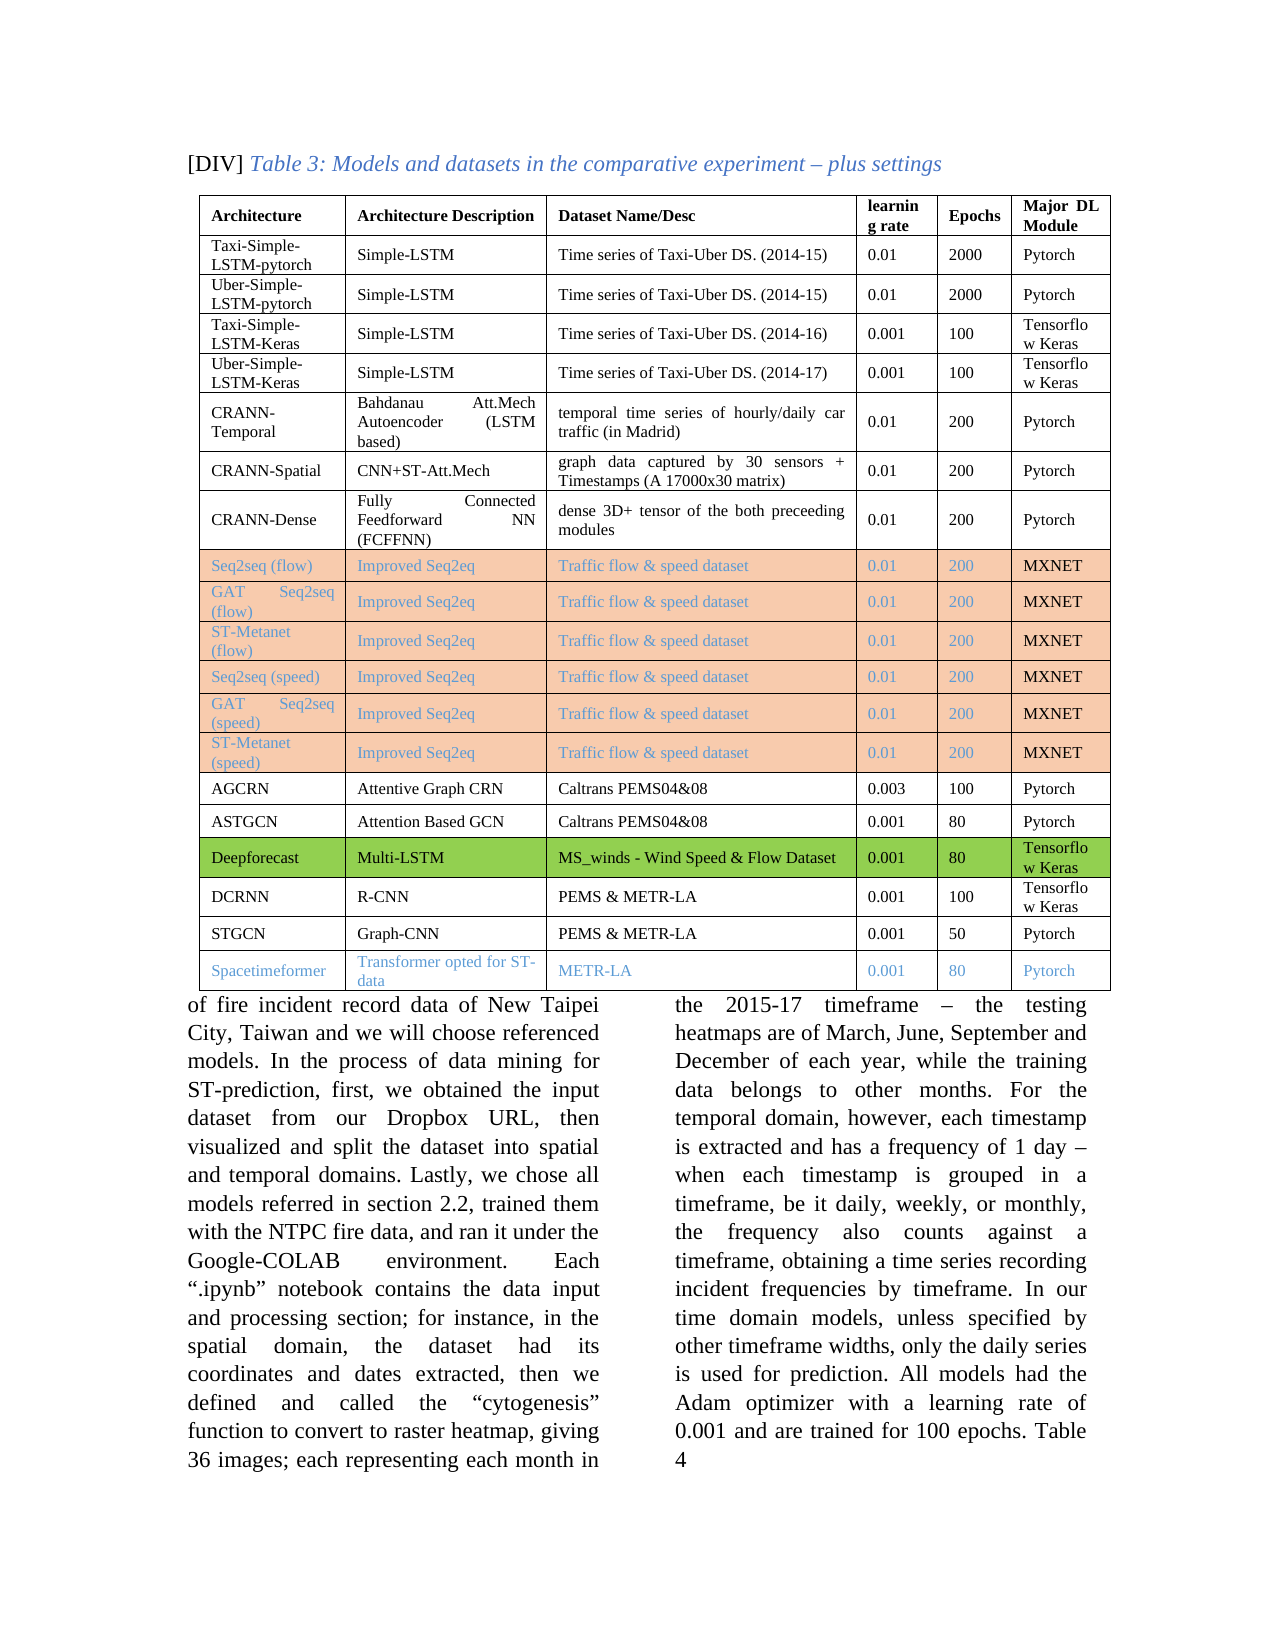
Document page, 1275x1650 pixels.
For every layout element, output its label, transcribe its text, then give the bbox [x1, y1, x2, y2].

table_cell GAT Seq2seq (speed) [200, 694, 345, 732]
table_cell STGCN [200, 917, 345, 950]
table_cell 200 [938, 550, 1011, 581]
text of fire incident record data of New Taipei City, Taiwan and we will choose referenced models. In the process of data mining for ST-prediction, first, we obtained the input dataset from our Dropbox URL, then visualized and split the dataset into spatial and temporal domains. Lastly, we chose all models referred in section 2.2, trained them with the NTPC fire data, and ran it under the Google-COLAB environment. Each “.ipynb” notebook contains the data input and processing section; for instance, in the spatial domain, the dataset had its coordinates and dates extracted, then we defined and called the “cytogenesis” function to convert to raster heatmap, giving 36 images; each representing each month in the 2015-17 timeframe – the testing heatmaps are of March, June, September and December of each year, while the training data belongs to other months. For the temporal domain, however, each timestamp is extracted and has a frequency of 1 day – when each timestamp is grouped in a timeframe, be it daily, weekly, or monthly, the frequency also counts against a timeframe, obtaining a time series recording incident frequencies by timeframe. In our time domain models, unless specified by other timeframe widths, only the daily series is used for prediction. All models had the Adam optimizer with a learning rate of 0.001 and are trained for 100 epochs. Table 4 [187, 991, 600, 1472]
table_cell Pytorch [1012, 773, 1110, 804]
table_cell Graph-CNN [346, 917, 546, 950]
table_cell Spacetimeformer [200, 951, 345, 990]
table_cell 0.001 [857, 878, 937, 916]
table_cell MXNET [1012, 694, 1110, 732]
table_cell Seq2seq (speed) [200, 661, 345, 693]
table_cell Transformer opted for ST-data [346, 951, 546, 990]
table_cell CNN+ST-Att.Mech [346, 452, 546, 490]
table_cell GAT Seq2seq (flow) [200, 582, 345, 621]
table_cell Improved Seq2eq [346, 661, 546, 693]
table_header Architecture Description [346, 196, 546, 234]
table_cell Deepforecast [200, 838, 345, 877]
table_cell Pytorch [1012, 805, 1110, 837]
table_cell 200 [938, 582, 1011, 621]
table_cell MXNET [1012, 550, 1110, 581]
table_cell Improved Seq2eq [346, 694, 546, 732]
table_cell Time series of Taxi-Uber DS. (2014-15) [547, 275, 856, 313]
table_cell Simple-LSTM [346, 354, 546, 392]
table_cell 0.01 [857, 582, 937, 621]
table_cell CRANN-Temporal [200, 393, 345, 451]
table_cell Improved Seq2eq [346, 582, 546, 621]
table_cell Taxi-Simple-LSTM-Keras [200, 314, 345, 353]
table_cell 2000 [938, 236, 1011, 274]
table_cell 0.01 [857, 733, 937, 772]
table_cell Attention Based GCN [346, 805, 546, 837]
table_cell Simple-LSTM [346, 314, 546, 353]
text [DIV] Table 3: Models and datasets in the comparative experiment – plus settings [187, 150, 1087, 176]
table_header Epochs [938, 196, 1011, 234]
table_cell 200 [938, 661, 1011, 693]
table_cell 80 [938, 838, 1011, 877]
table_cell MS_winds - Wind Speed & Flow Dataset [547, 838, 856, 877]
table_cell 2000 [938, 275, 1011, 313]
table_cell 0.001 [857, 951, 937, 990]
table_cell 0.001 [857, 354, 937, 392]
table_cell ST-Metanet (flow) [200, 622, 345, 660]
table_cell Simple-LSTM [346, 236, 546, 274]
table_cell 100 [938, 354, 1011, 392]
table_cell ASTGCN [200, 805, 345, 837]
table_cell 0.01 [857, 622, 937, 660]
table_cell 100 [938, 878, 1011, 916]
table_cell Pytorch [1012, 236, 1110, 274]
table_cell 80 [938, 805, 1011, 837]
table_cell 100 [938, 314, 1011, 353]
table_cell dense 3D+ tensor of the both preceeding modules [547, 491, 856, 548]
table_cell ST-Metanet (speed) [200, 733, 345, 772]
table_cell 0.001 [857, 314, 937, 353]
table_cell Multi-LSTM [346, 838, 546, 877]
table_cell AGCRN [200, 773, 345, 804]
table_cell Tensorflow Keras [1012, 838, 1110, 877]
table_cell Tensorflow Keras [1012, 354, 1110, 392]
table_cell Traffic flow & speed dataset [547, 733, 856, 772]
table_cell Uber-Simple-LSTM-Keras [200, 354, 345, 392]
table_cell 0.01 [857, 393, 937, 451]
table_cell 100 [938, 773, 1011, 804]
table_cell graph data captured by 30 sensors + Timestamps (A 17000x30 matrix) [547, 452, 856, 490]
table_cell 0.01 [857, 694, 937, 732]
table_cell Pytorch [1012, 951, 1110, 990]
table_cell 0.01 [857, 661, 937, 693]
table_header learning rate [857, 196, 937, 234]
table_cell Pytorch [1012, 452, 1110, 490]
table_cell 200 [938, 393, 1011, 451]
table_cell Bahdanau Att.Mech Autoencoder (LSTM based) [346, 393, 546, 451]
table_cell Tensorflow Keras [1012, 878, 1110, 916]
table_cell 0.01 [857, 550, 937, 581]
table_cell 200 [938, 622, 1011, 660]
table_header Architecture [200, 196, 345, 234]
table_cell 200 [938, 733, 1011, 772]
table_cell MXNET [1012, 661, 1110, 693]
table_cell 80 [938, 951, 1011, 990]
table_cell 200 [938, 694, 1011, 732]
table_cell Traffic flow & speed dataset [547, 582, 856, 621]
table_cell Traffic flow & speed dataset [547, 694, 856, 732]
table_cell 0.01 [857, 452, 937, 490]
table_cell Time series of Taxi-Uber DS. (2014-16) [547, 314, 856, 353]
text of fire incident record data of New Taipei City, Taiwan and we will choose referenced models. In the process of data mining for ST-prediction, first, we obtained the input dataset from our Dropbox URL, then visualized and split the dataset into spatial and temporal domains. Lastly, we chose all models referred in section 2.2, trained them with the NTPC fire data, and ran it under the Google-COLAB environment. Each “.ipynb” notebook contains the data input and processing section; for instance, in the spatial domain, the dataset had its coordinates and dates extracted, then we defined and called the “cytogenesis” function to convert to raster heatmap, giving 36 images; each representing each month in the 2015-17 timeframe – the testing heatmaps are of March, June, September and December of each year, while the training data belongs to other months. For the temporal domain, however, each timestamp is extracted and has a frequency of 1 day – when each timestamp is grouped in a timeframe, be it daily, weekly, or monthly, the frequency also counts against a timeframe, obtaining a time series recording incident frequencies by timeframe. In our time domain models, unless specified by other timeframe widths, only the daily series is used for prediction. All models had the Adam optimizer with a learning rate of 0.001 and are trained for 100 epochs. Table 4 [675, 991, 1087, 1472]
table_cell METR-LA [547, 951, 856, 990]
table_cell MXNET [1012, 582, 1110, 621]
table_cell 50 [938, 917, 1011, 950]
table_cell Improved Seq2eq [346, 550, 546, 581]
table_cell Improved Seq2eq [346, 622, 546, 660]
table_cell Uber-Simple-LSTM-pytorch [200, 275, 345, 313]
table_cell R-CNN [346, 878, 546, 916]
table_cell 200 [938, 452, 1011, 490]
table_cell 0.001 [857, 838, 937, 877]
table_header Major DL Module [1012, 196, 1110, 234]
table_cell Traffic flow & speed dataset [547, 661, 856, 693]
table_cell 200 [938, 491, 1011, 548]
table_cell Seq2seq (flow) [200, 550, 345, 581]
table_cell 0.003 [857, 773, 937, 804]
table_cell DCRNN [200, 878, 345, 916]
table_header Dataset Name/Desc [547, 196, 856, 234]
table_cell Pytorch [1012, 491, 1110, 548]
table_cell 0.01 [857, 275, 937, 313]
table_cell Tensorflow Keras [1012, 314, 1110, 353]
table_cell MXNET [1012, 622, 1110, 660]
table_cell Simple-LSTM [346, 275, 546, 313]
table_cell 0.001 [857, 805, 937, 837]
table_cell Pytorch [1012, 275, 1110, 313]
table_cell Attentive Graph CRN [346, 773, 546, 804]
table_cell Time series of Taxi-Uber DS. (2014-17) [547, 354, 856, 392]
table_cell 0.001 [857, 917, 937, 950]
table_cell Caltrans PEMS04&08 [547, 805, 856, 837]
table_cell Pytorch [1012, 393, 1110, 451]
table_cell Time series of Taxi-Uber DS. (2014-15) [547, 236, 856, 274]
table_cell Traffic flow & speed dataset [547, 622, 856, 660]
table_cell Caltrans PEMS04&08 [547, 773, 856, 804]
table_cell 0.01 [857, 236, 937, 274]
table_cell Improved Seq2eq [346, 733, 546, 772]
table_cell PEMS & METR-LA [547, 917, 856, 950]
table_cell temporal time series of hourly/daily car traffic (in Madrid) [547, 393, 856, 451]
table_cell MXNET [1012, 733, 1110, 772]
table_cell Fully Connected Feedforward NN (FCFFNN) [346, 491, 546, 548]
table_cell PEMS & METR-LA [547, 878, 856, 916]
table_cell CRANN-Spatial [200, 452, 345, 490]
table_cell Taxi-Simple-LSTM-pytorch [200, 236, 345, 274]
table_cell Traffic flow & speed dataset [547, 550, 856, 581]
table_cell 0.01 [857, 491, 937, 548]
table_cell CRANN-Dense [200, 491, 345, 548]
table_cell Pytorch [1012, 917, 1110, 950]
